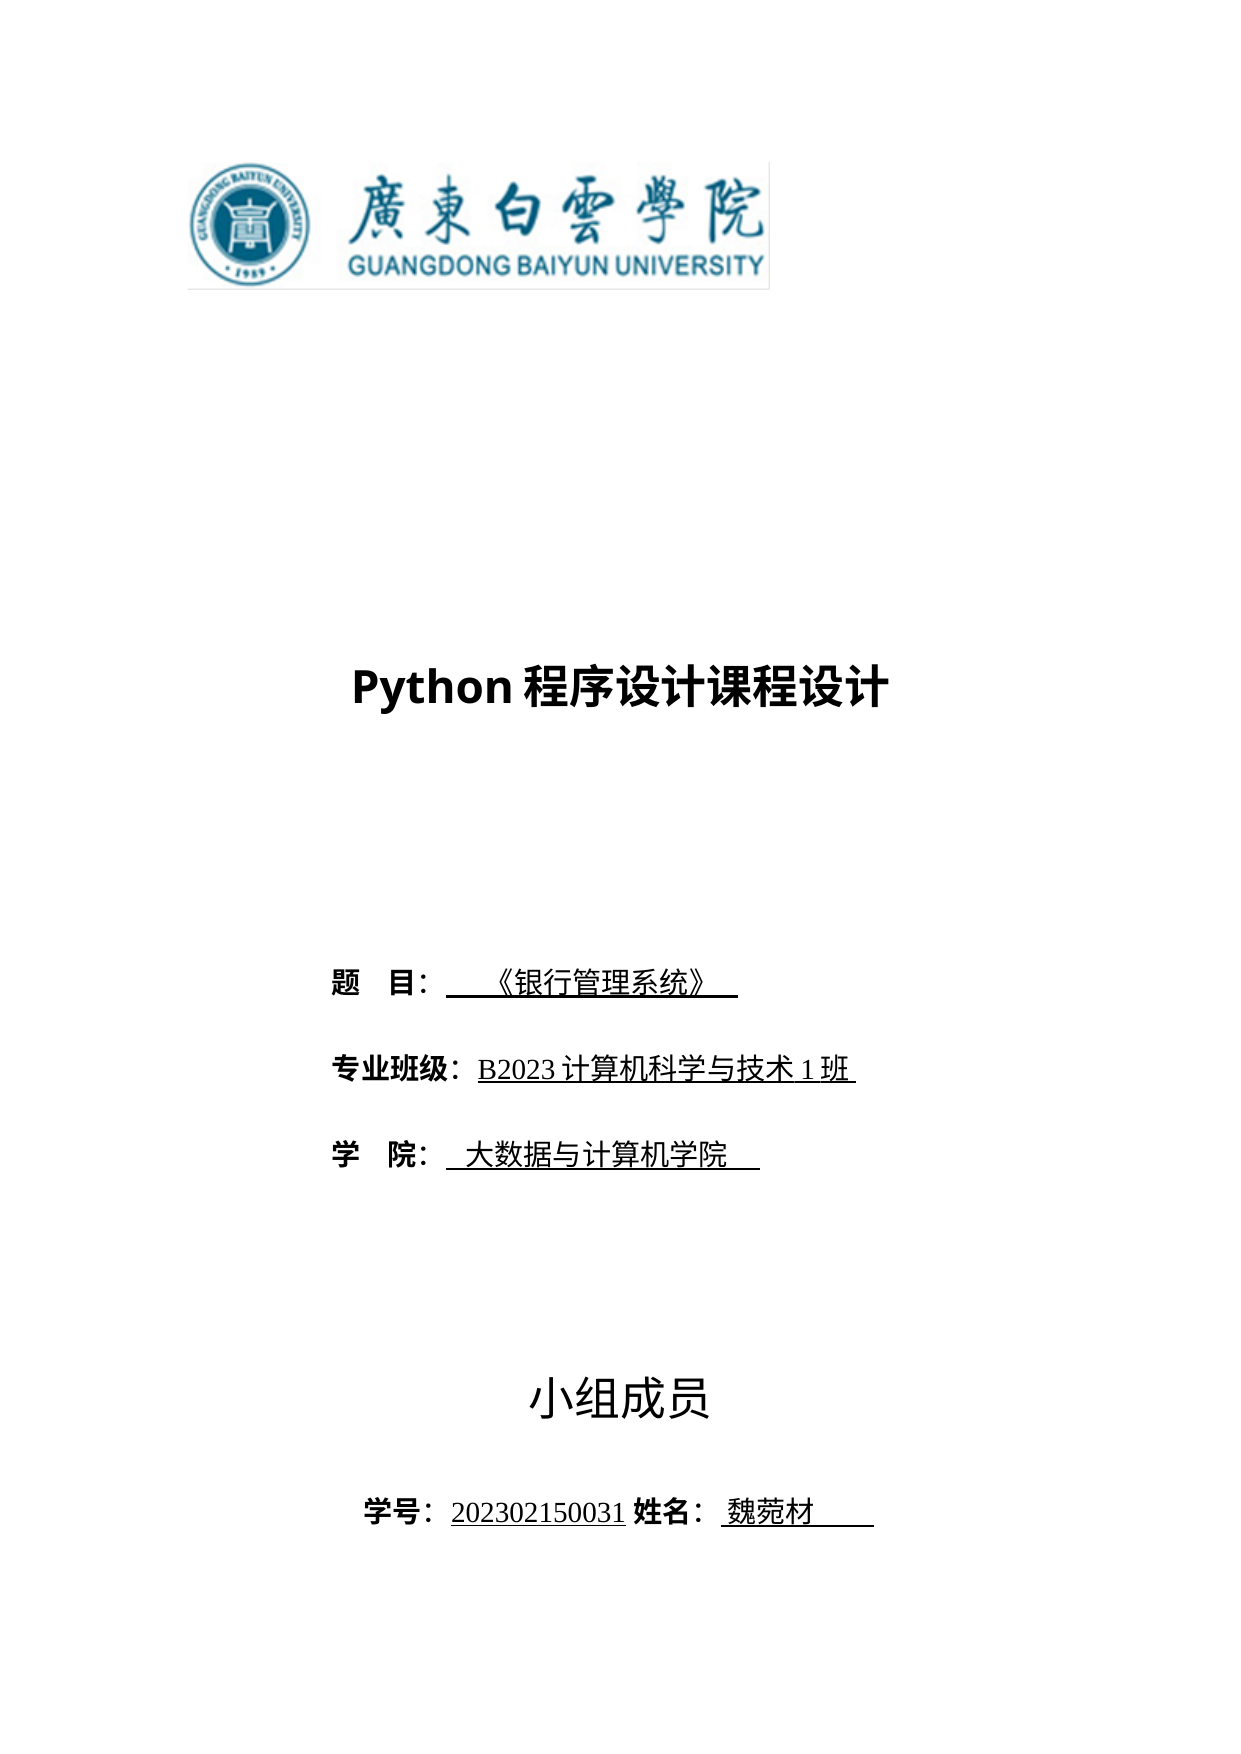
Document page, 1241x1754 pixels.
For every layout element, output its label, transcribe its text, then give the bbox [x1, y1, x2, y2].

text 专业班级：B2023计算机科学与技术1班 [187, 1034, 1053, 1099]
text 题 目： 《银行管理系统》 [187, 948, 1053, 1013]
text Python程序设计课程设计 [187, 634, 1053, 732]
text 学号：202302150031 姓名： 魏菀材 [187, 1478, 1053, 1543]
text 小组成员 [187, 1347, 1053, 1444]
text 学 院： 大数据与计算机学院 [187, 1120, 1053, 1185]
picture [187, 162, 771, 291]
